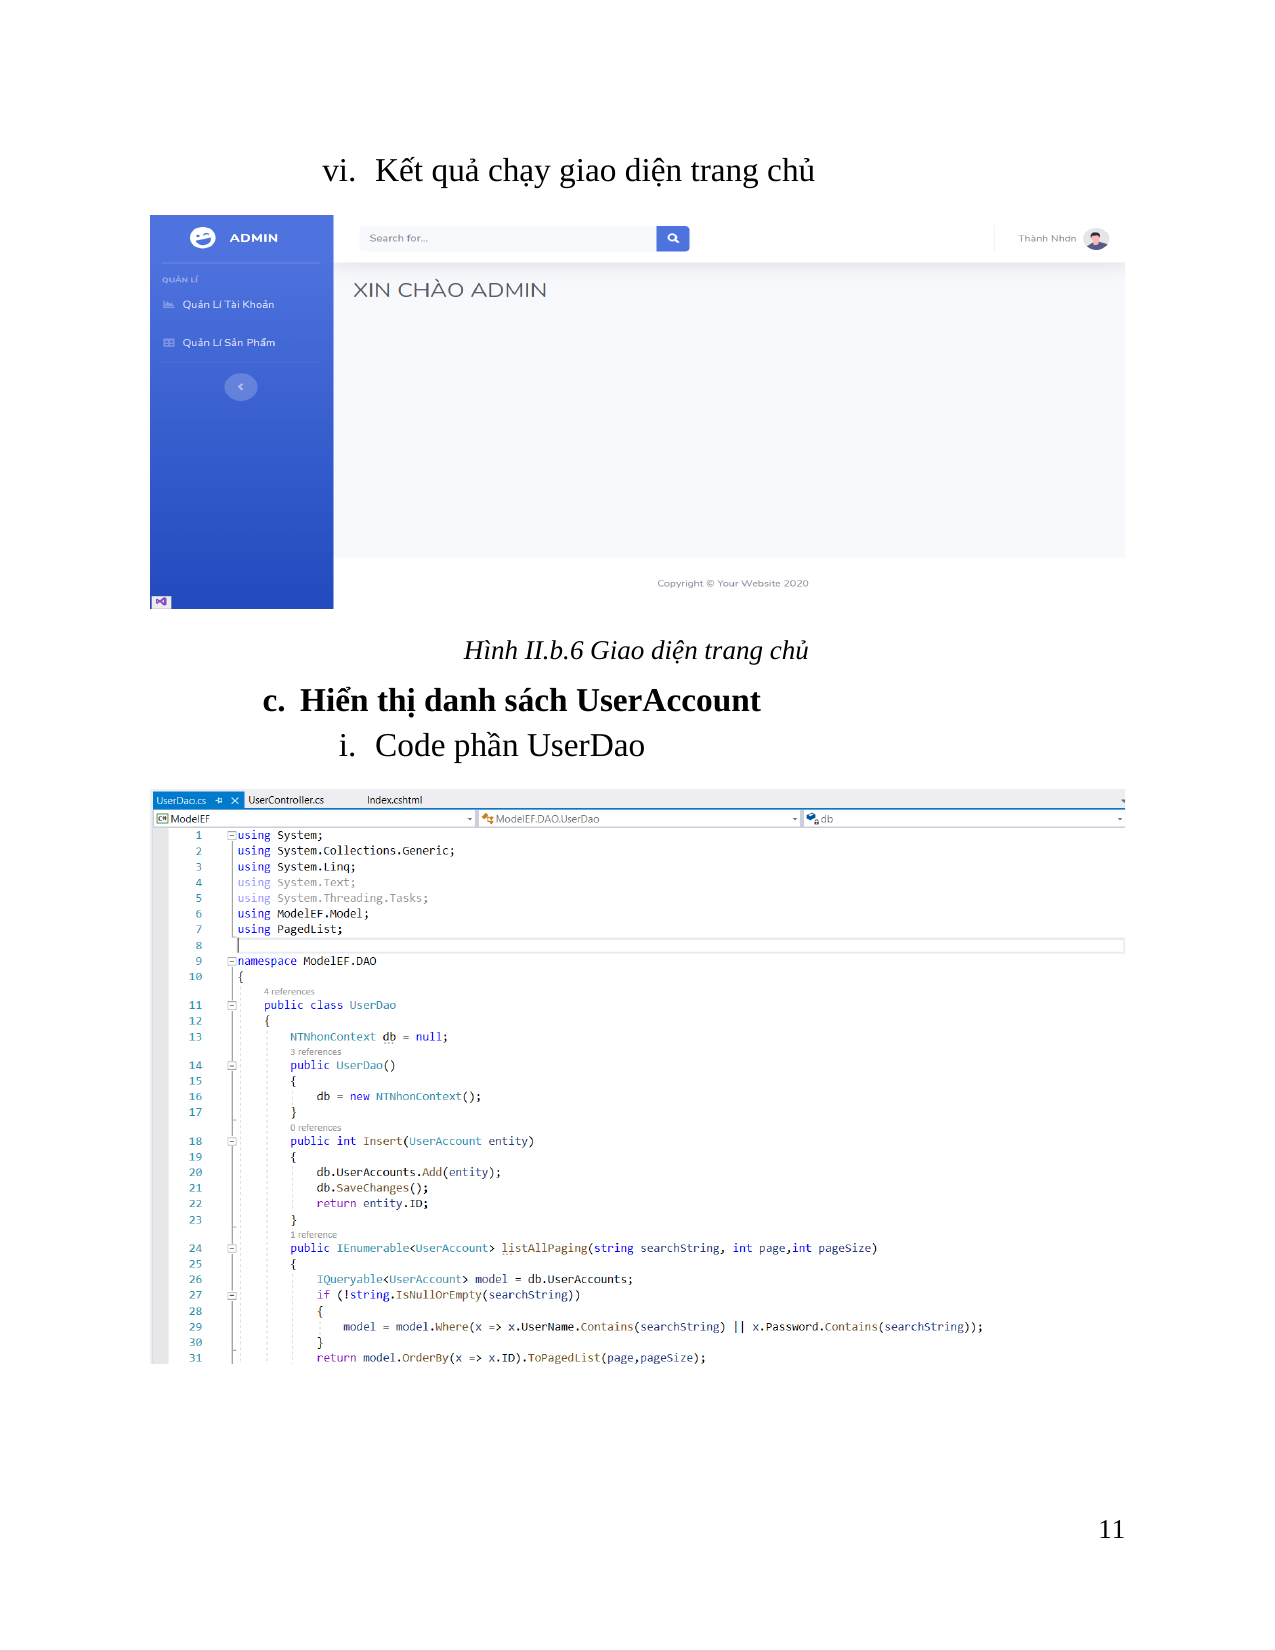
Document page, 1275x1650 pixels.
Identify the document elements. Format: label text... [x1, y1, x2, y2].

text Hình II.b.6 Giao diện trang chủ [150, 634, 1125, 665]
picture [150, 789, 1125, 1364]
list Hiển thị danh sách UserAccount [262, 681, 1125, 719]
list Kết quả chạy giao diện trang chủ [356, 150, 1125, 188]
picture [150, 215, 1125, 609]
list Code phần UserDao [356, 725, 1125, 763]
